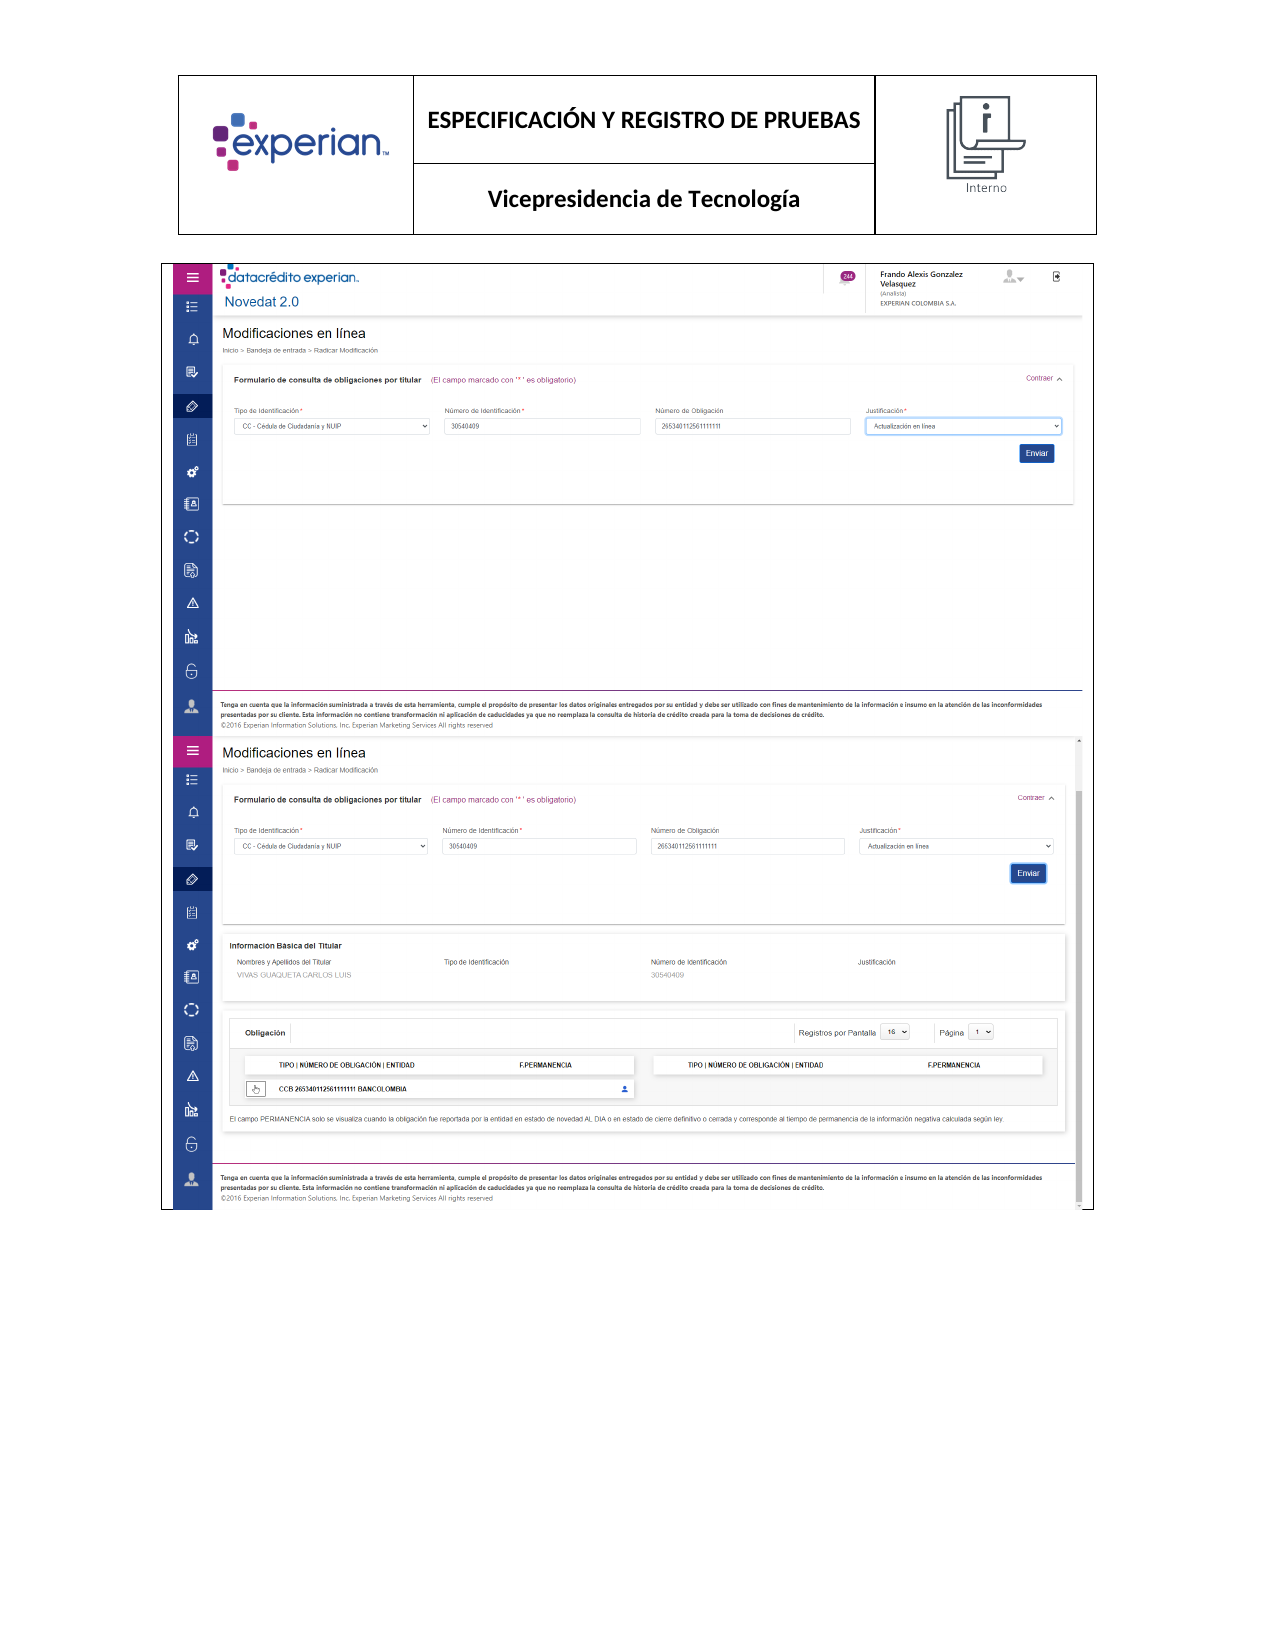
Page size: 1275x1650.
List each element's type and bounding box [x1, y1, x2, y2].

picture [191, 91, 401, 192]
picture [173, 264, 1083, 1210]
table_cell [162, 264, 173, 1209]
table_cell [1083, 264, 1093, 1209]
picture [946, 91, 1026, 193]
